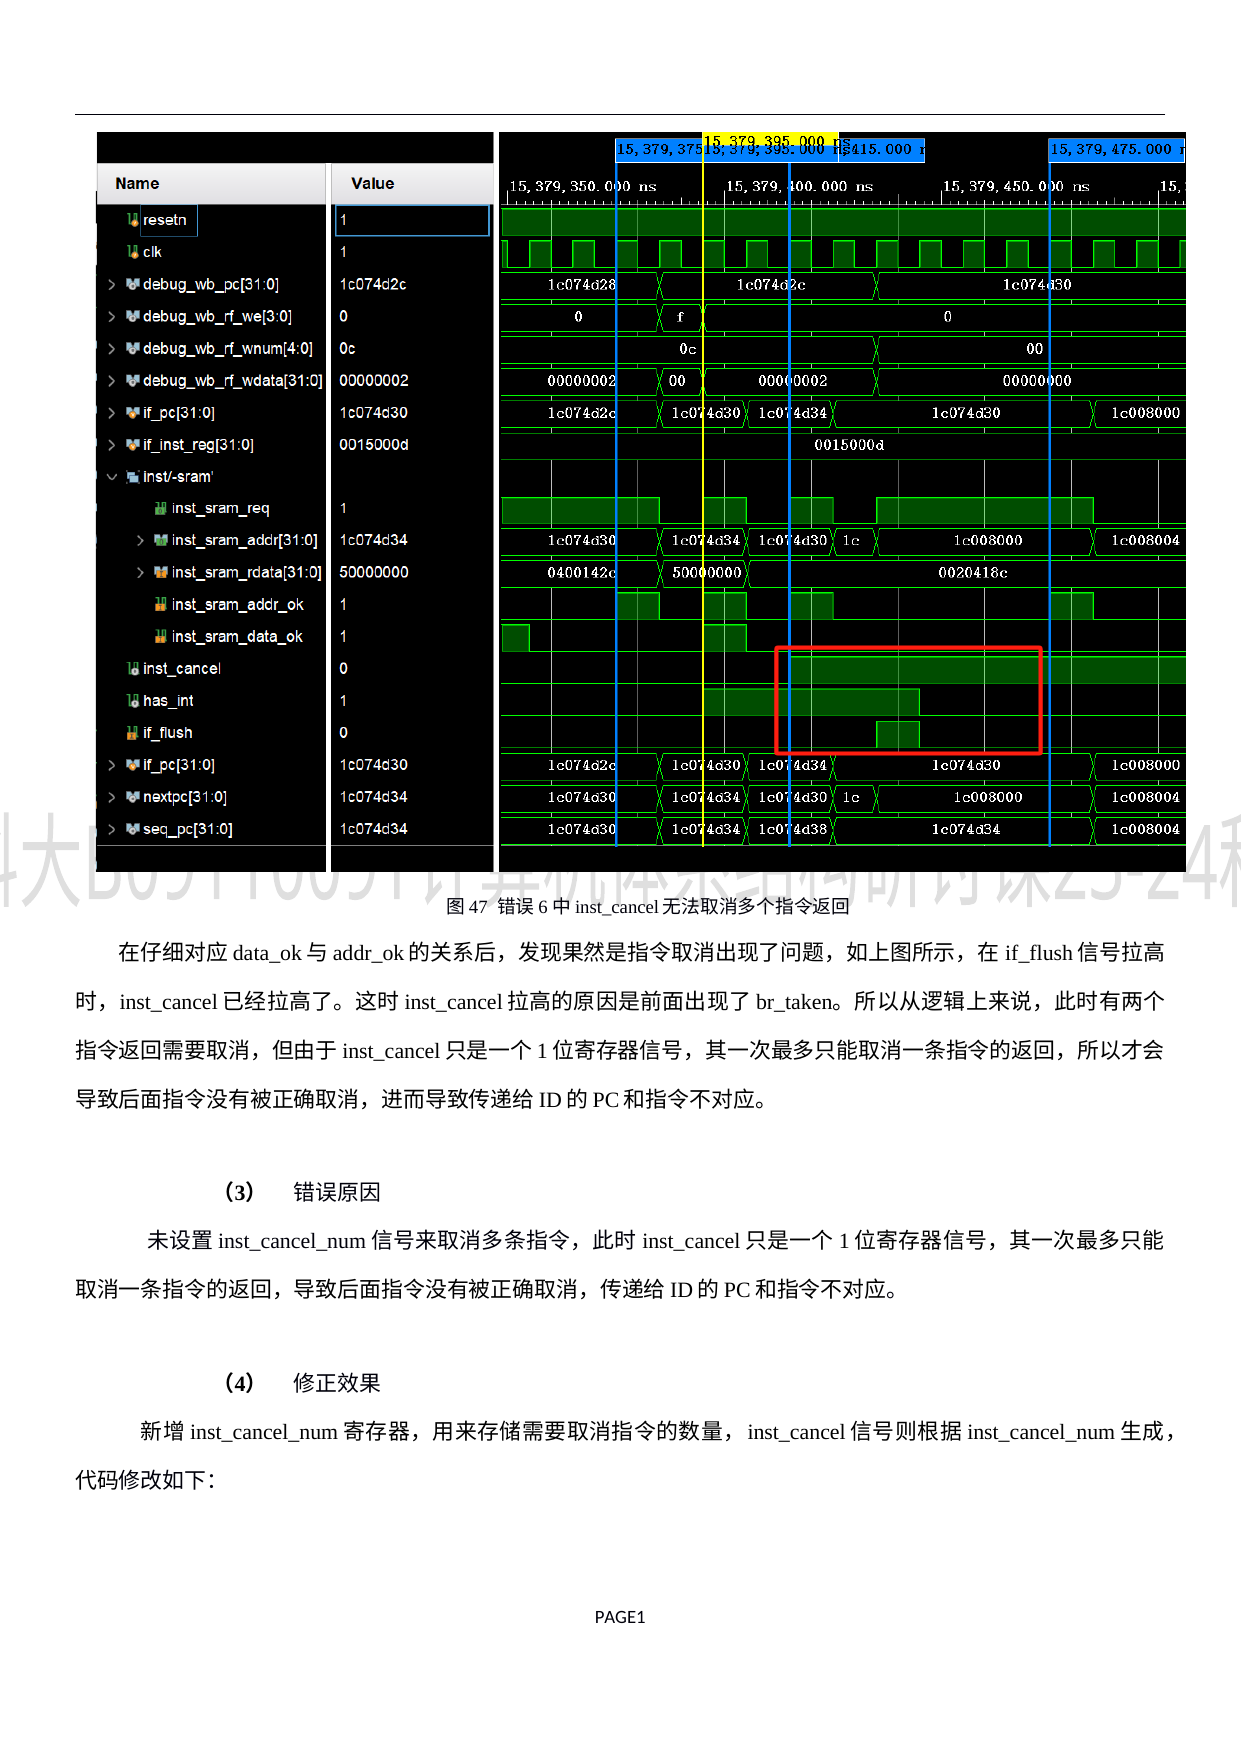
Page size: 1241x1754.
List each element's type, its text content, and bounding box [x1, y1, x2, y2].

picture [95, 132, 1186, 872]
list 错误原因 [212, 1174, 1165, 1207]
text 图47 错误6 中inst_cancel无法取消多个指令返回 [75, 889, 1165, 921]
text 新增inst_cancel_num寄存器，用来存储需要取消指令的数量，inst_cancel信号则根据inst_cancel_num生成，代码修改如下： [75, 1413, 1165, 1495]
text 在仔细对应data_ok与addr_ok的关系后，发现果然是指令取消出现了问题，如上图所示，在if_flush信号拉高时，inst_cancel已经拉高了。这时inst_cancel拉高的原因是前面出现了br_taken。所以从逻辑上来说，此时有两个指令返回需要取消，但由于inst_cancel只是一个1位寄存器信号，其一次最多只能取消一条指令的返回，所以才会导致后面指令没有被正确取消，进而导致传递给ID的PC和指令不对应。 [75, 935, 1165, 1114]
list 修正效果 [212, 1365, 1165, 1398]
text 未设置inst_cancel_num信号来取消多条指令，此时inst_cancel只是一个1位寄存器信号，其一次最多只能取消一条指令的返回，导致后面指令没有被正确取消，传递给ID的PC和指令不对应。 [75, 1223, 1165, 1304]
